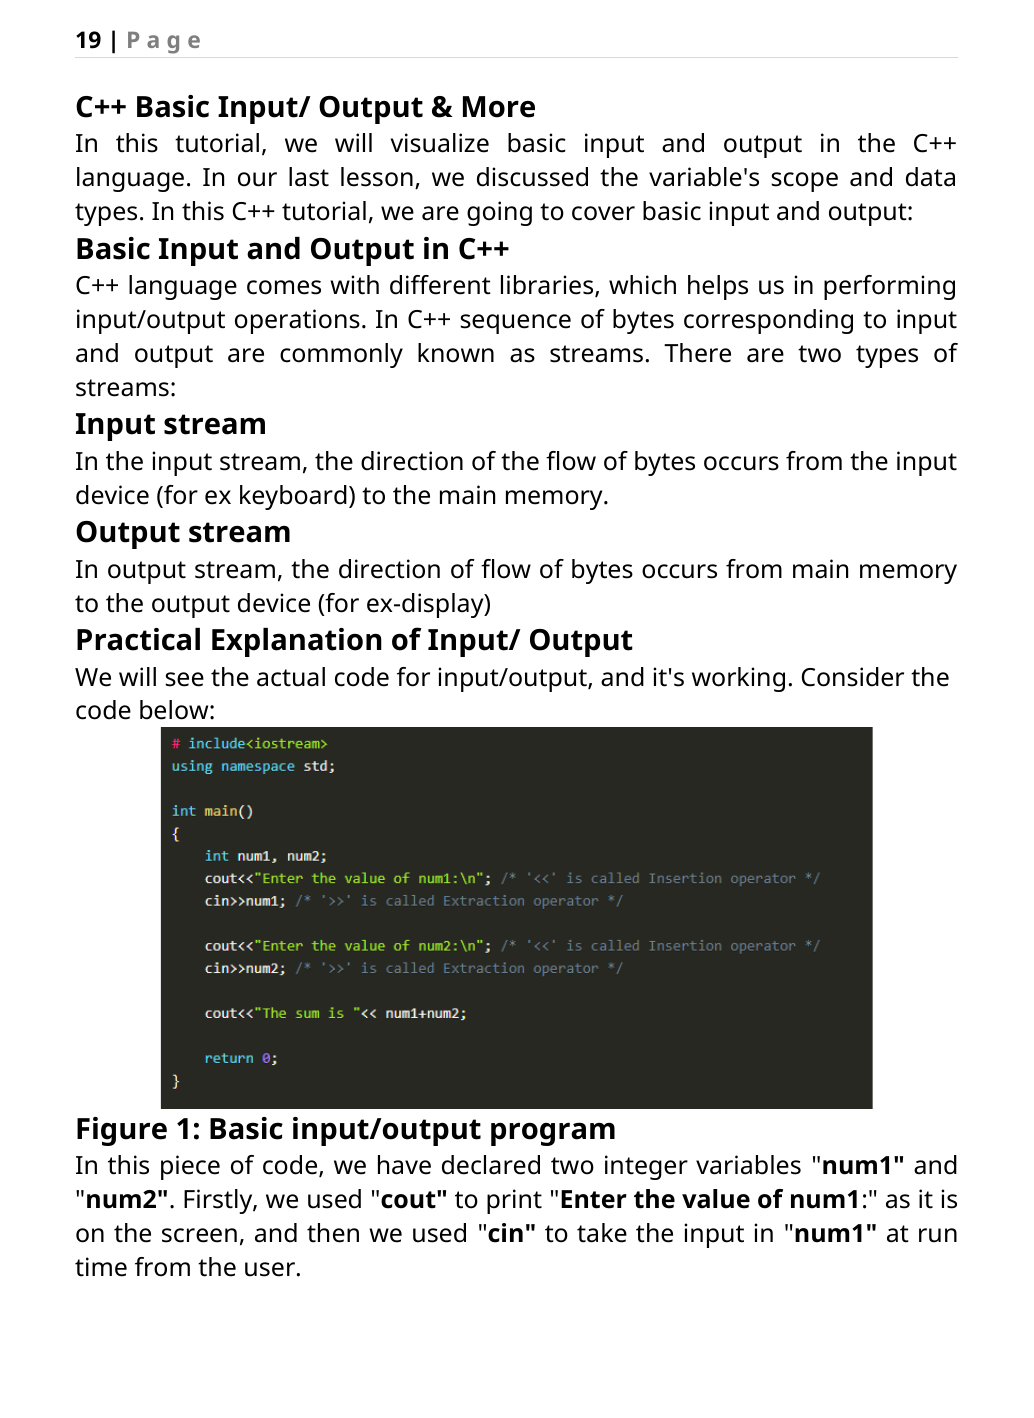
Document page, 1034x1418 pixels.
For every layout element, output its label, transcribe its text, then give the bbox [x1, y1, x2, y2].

subtitle Input stream [75, 404, 958, 443]
picture [160, 727, 873, 1109]
text In the input stream, the direction of the flow of bytes occurs from the input device (for ex keyboard) to the main memory. [75, 443, 958, 512]
subtitle Output stream [75, 512, 958, 551]
subtitle Basic Input and Output in C++ [75, 228, 958, 268]
subtitle C++ Basic Input/ Output & More [75, 86, 958, 126]
text Figure 1: Basic input/output program [75, 1108, 958, 1148]
text We will see the actual code for input/output, and it's working. Consider the code below: [75, 659, 958, 727]
text In this piece of code, we have declared two integer variables "num1" and "num2". Firstly, we used "cout" to print "Enter the value of num1:" as it is on the screen, and then we used "cin" to take the input in "num1" at run time from the user. [75, 1148, 958, 1284]
text In this tutorial, we will visualize basic input and output in the C++ language. In our last lesson, we discussed the variable's scope and data types. In this C++ tutorial, we are going to cover basic input and output: [75, 126, 958, 228]
text C++ language comes with different libraries, which helps us in performing input/output operations. In C++ sequence of bytes corresponding to input and output are commonly known as streams. There are two types of streams: [75, 268, 958, 404]
text In output stream, the direction of flow of bytes occurs from main memory to the output device (for ex-display) [75, 551, 958, 619]
subtitle Practical Explanation of Input/ Output [75, 619, 958, 659]
